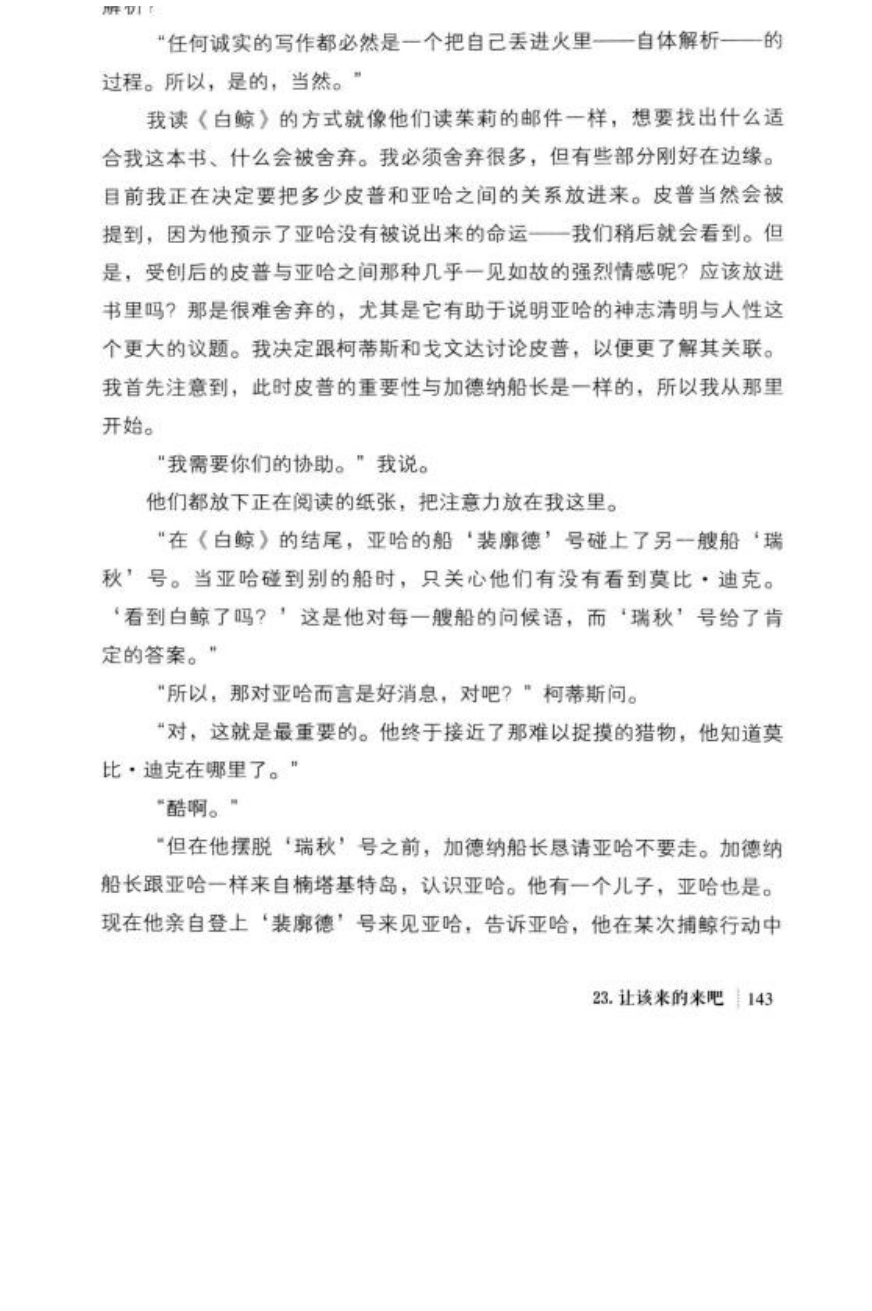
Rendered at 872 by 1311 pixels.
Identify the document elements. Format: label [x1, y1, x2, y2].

picture [0, 6, 872, 1054]
